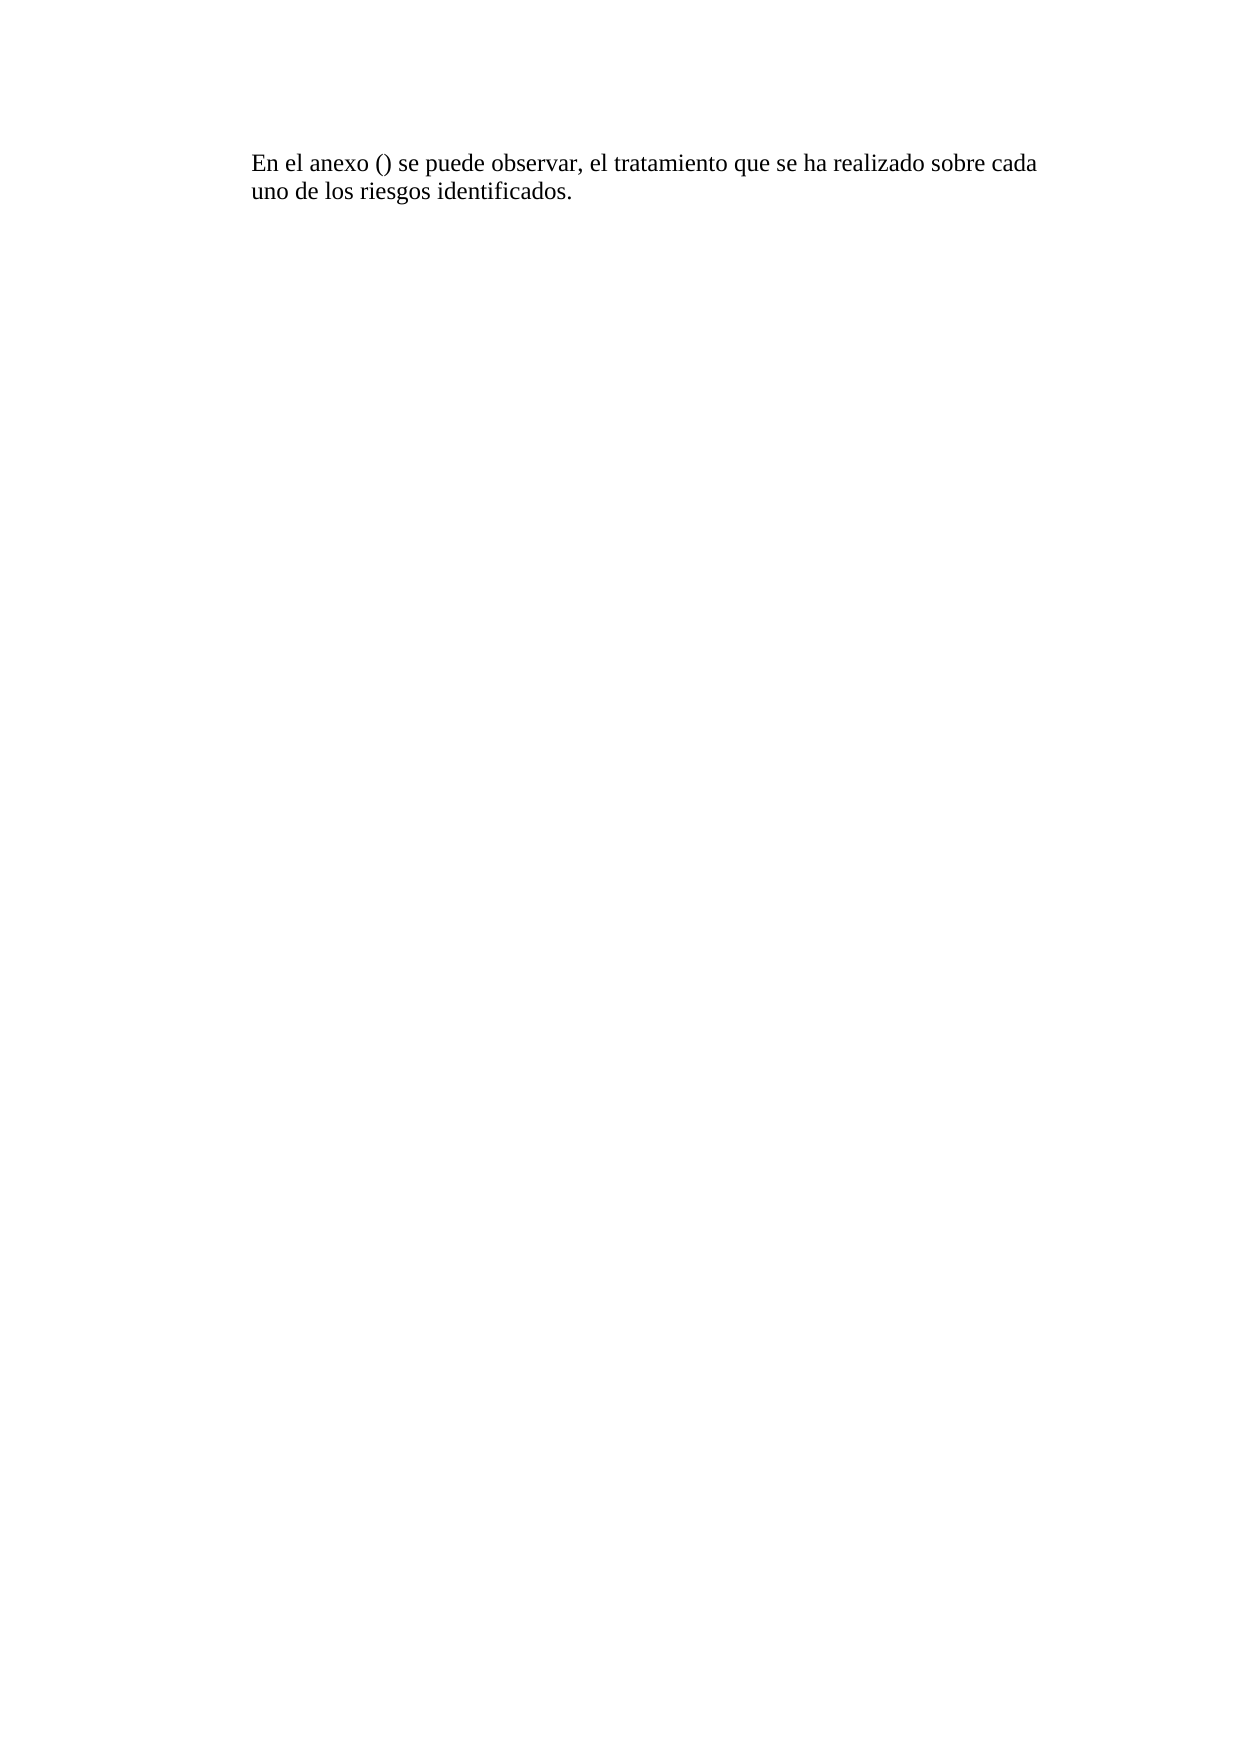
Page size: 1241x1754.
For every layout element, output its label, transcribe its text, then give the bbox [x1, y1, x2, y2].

text En el anexo () se puede observar, el tratamiento que se ha realizado sobre cada uno de los riesgos identificados. [251, 148, 1063, 205]
